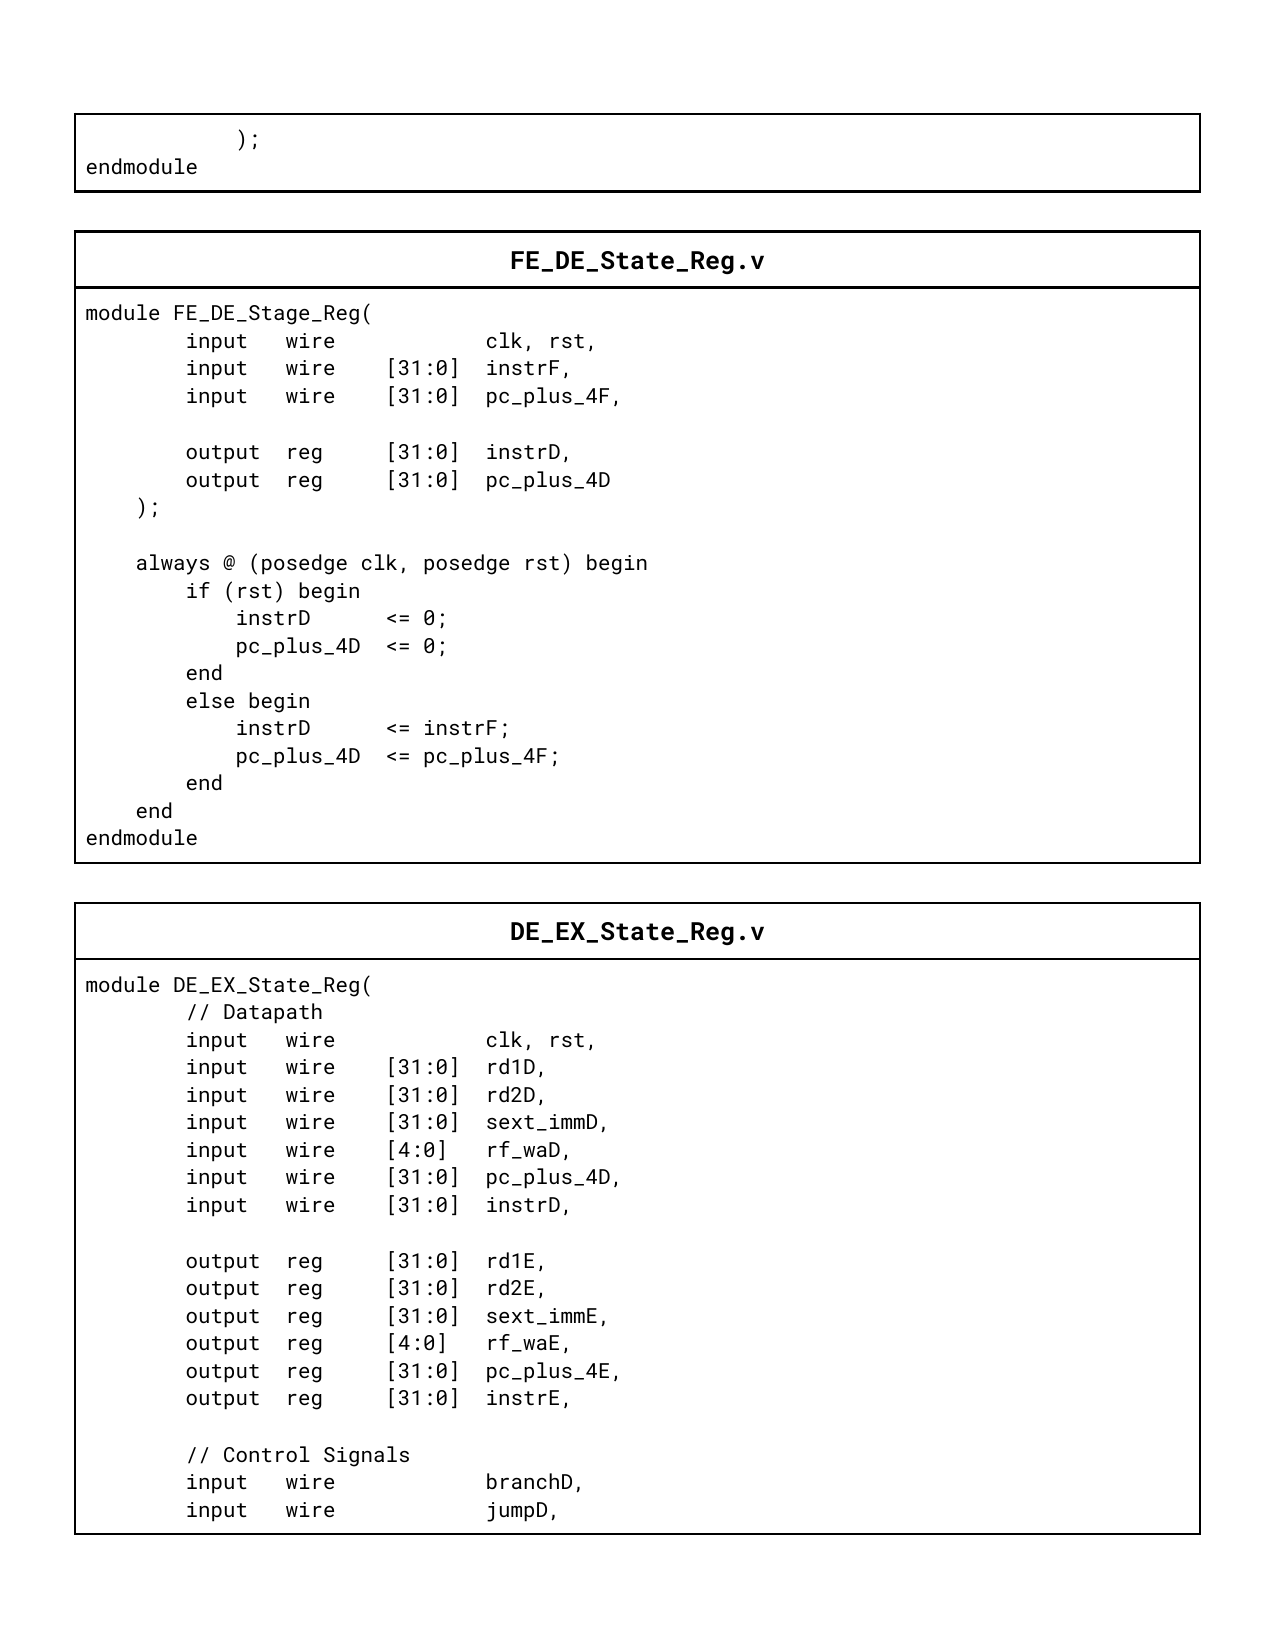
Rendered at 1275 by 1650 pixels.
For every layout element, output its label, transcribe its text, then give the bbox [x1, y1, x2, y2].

table_cell module FE_DE_Stage_Reg( input wire clk, rst, input wire [31:0] instrF, input wire [31:0] pc_plus_4F, output reg [31:0] instrD, output reg [31:0] pc_plus_4D ); always @ (posedge clk, posedge rst) begin if (rst) begin instrD <= 0; pc_plus_4D <= 0; end else begin instrD <= instrF; pc_plus_4D <= pc_plus_4F; end end endmodule [76, 289, 1199, 862]
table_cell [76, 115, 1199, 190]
table_header DE_EX_State_Reg.v [76, 904, 1199, 958]
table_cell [76, 960, 1199, 1533]
table_header FE_DE_State_Reg.v [76, 233, 1199, 286]
